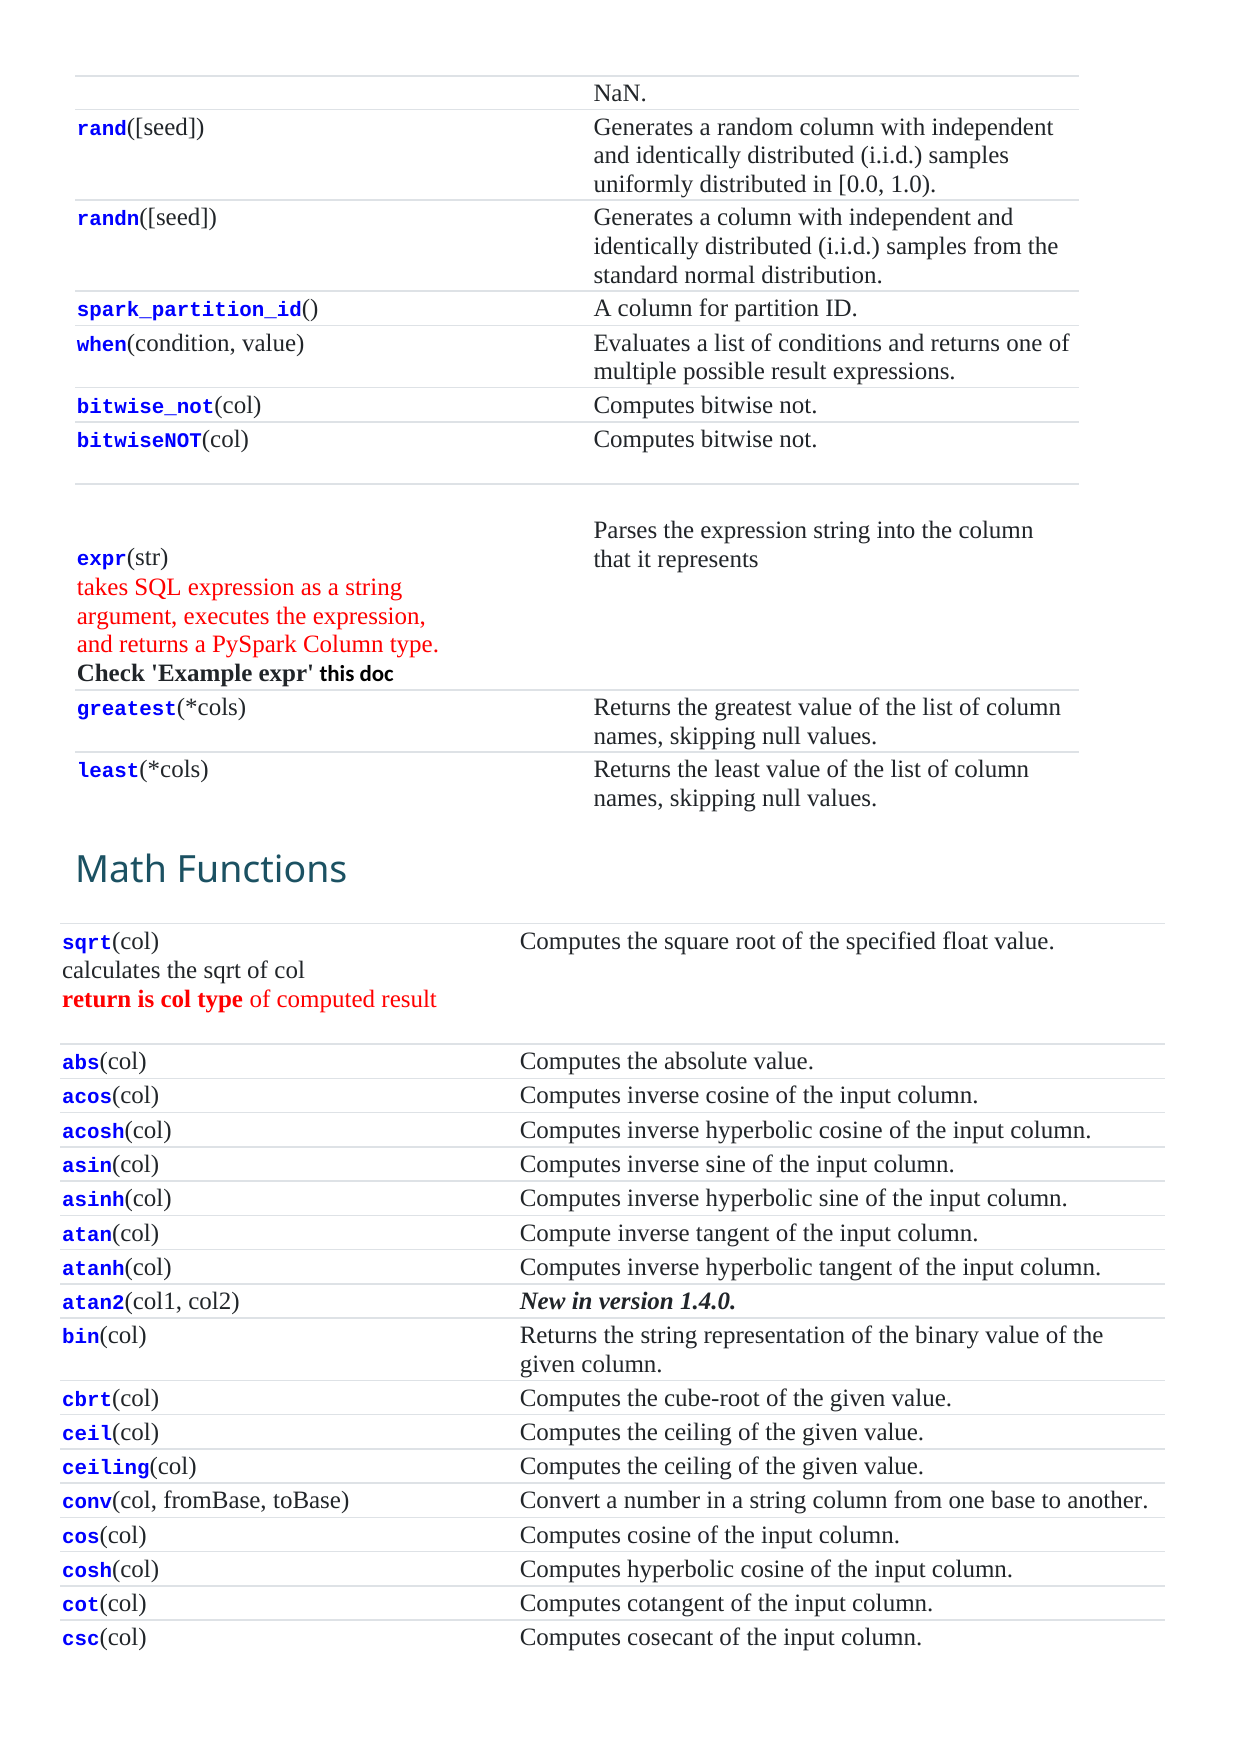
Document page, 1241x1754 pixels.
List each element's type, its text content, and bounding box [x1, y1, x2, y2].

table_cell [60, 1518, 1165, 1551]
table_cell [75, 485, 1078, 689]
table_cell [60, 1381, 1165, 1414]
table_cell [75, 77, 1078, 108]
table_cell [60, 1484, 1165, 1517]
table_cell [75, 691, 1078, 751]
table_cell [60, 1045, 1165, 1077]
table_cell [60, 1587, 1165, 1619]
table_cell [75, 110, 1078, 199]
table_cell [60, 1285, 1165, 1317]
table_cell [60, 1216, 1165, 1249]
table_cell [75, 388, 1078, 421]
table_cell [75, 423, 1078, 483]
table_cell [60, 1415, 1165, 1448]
text Math Functions [75, 842, 1165, 893]
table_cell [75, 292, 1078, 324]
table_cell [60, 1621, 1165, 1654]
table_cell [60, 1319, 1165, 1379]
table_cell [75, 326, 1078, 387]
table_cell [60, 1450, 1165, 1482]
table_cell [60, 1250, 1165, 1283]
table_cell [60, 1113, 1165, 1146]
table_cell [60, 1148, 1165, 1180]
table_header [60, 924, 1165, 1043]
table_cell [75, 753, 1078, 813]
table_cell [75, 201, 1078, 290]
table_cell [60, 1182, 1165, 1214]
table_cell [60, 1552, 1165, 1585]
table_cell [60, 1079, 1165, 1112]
